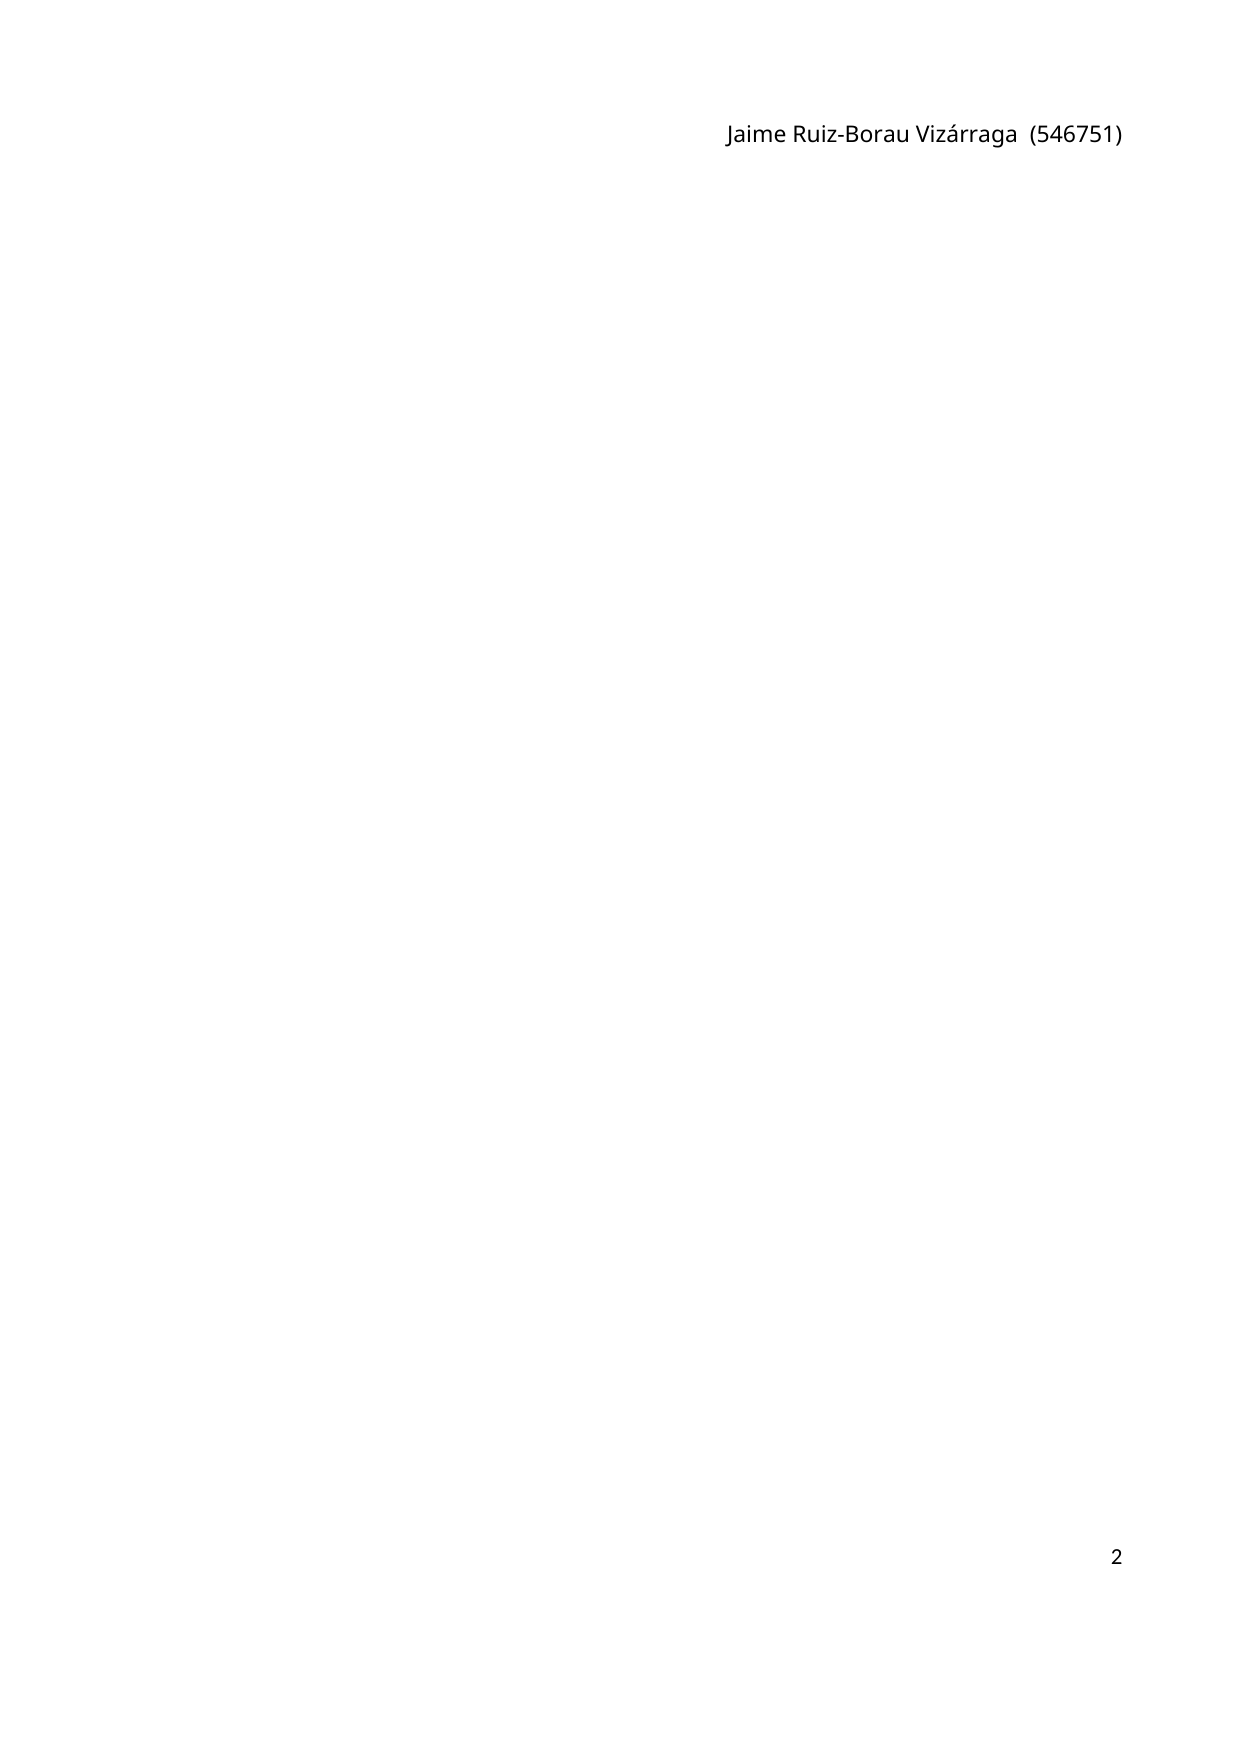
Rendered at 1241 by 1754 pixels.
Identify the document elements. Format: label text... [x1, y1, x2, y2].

text Jaime Ruiz-Borau Vizárraga (546751) [118, 118, 1122, 149]
